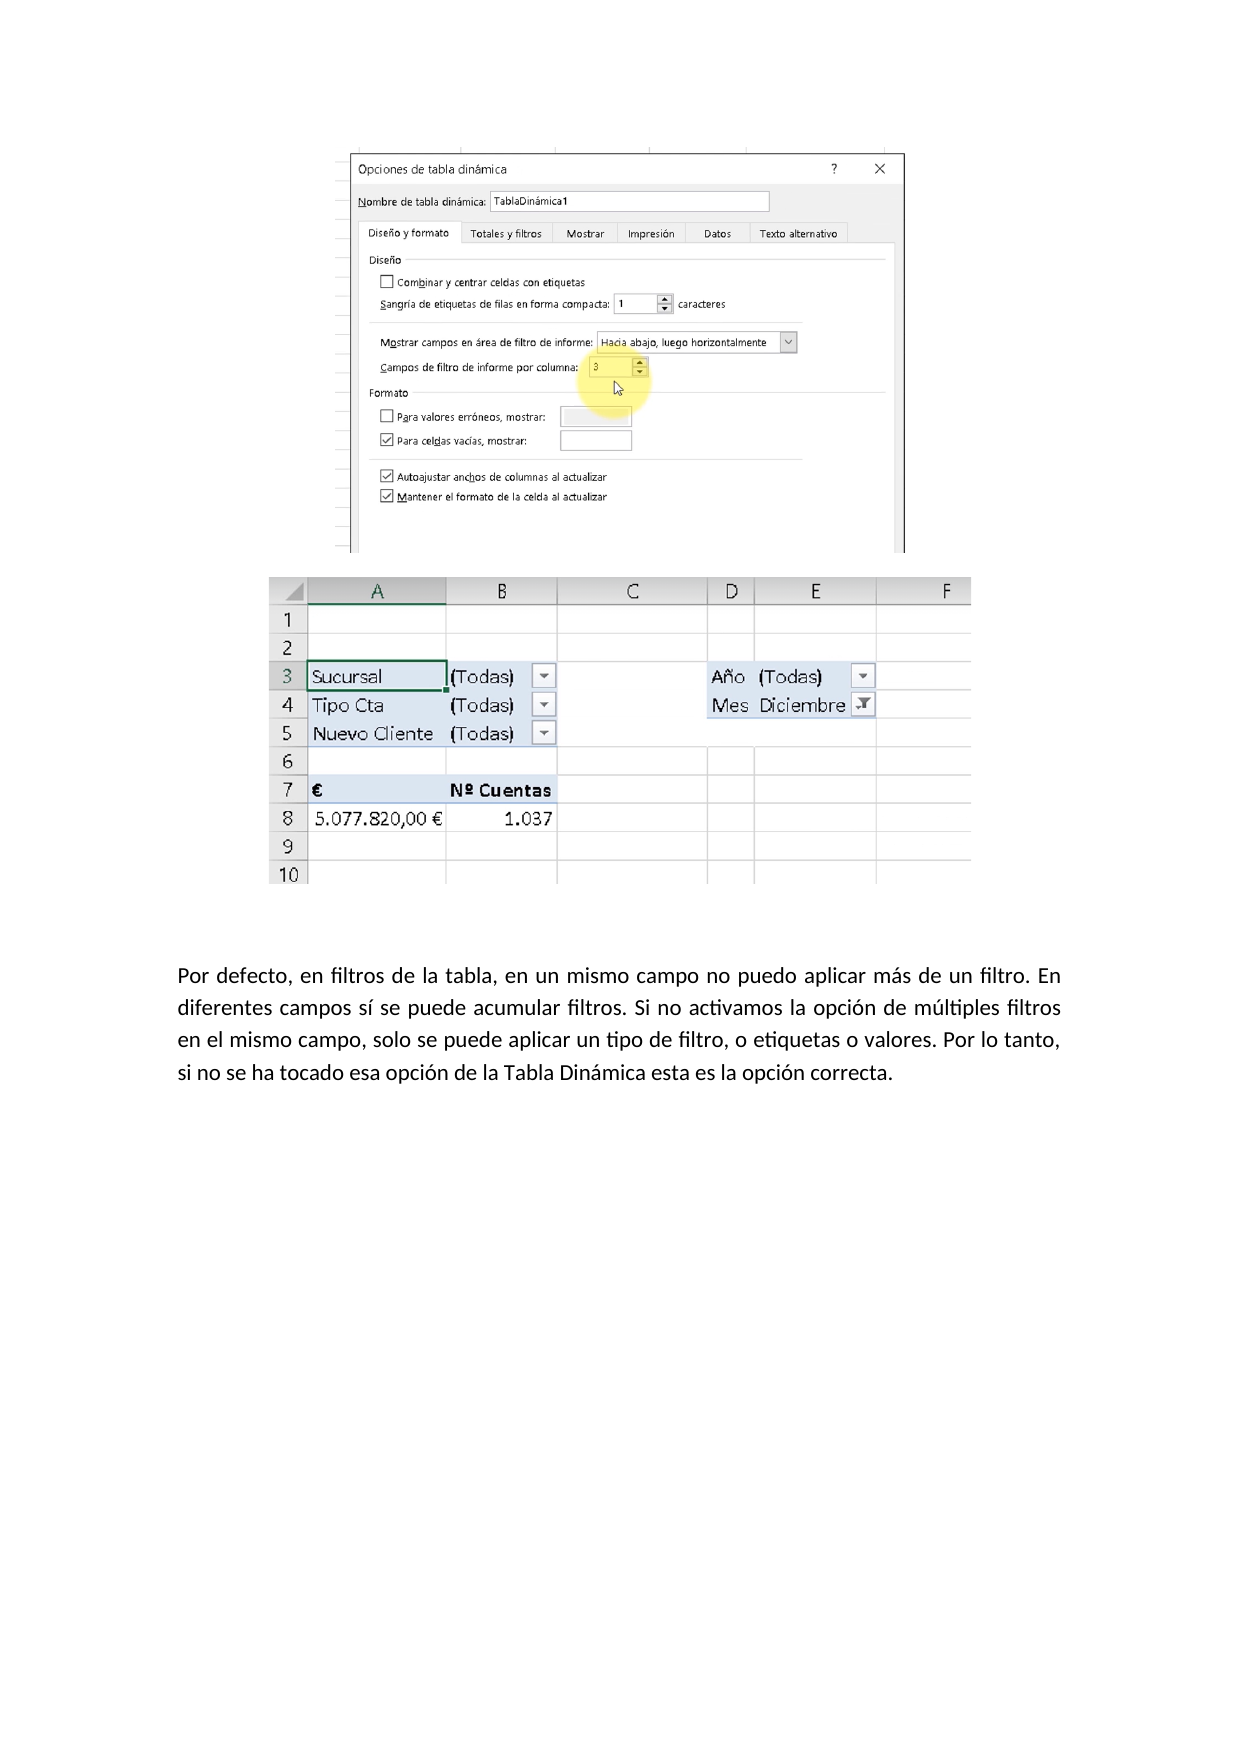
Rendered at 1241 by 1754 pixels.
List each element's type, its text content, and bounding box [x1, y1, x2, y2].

picture [268, 577, 972, 884]
text Por defecto, en filtros de la tabla, en un mismo campo no puedo aplicar más de un filtro. En diferentes campos sí se puede acumular filtros. Si no activamos la opción de múltiples filtros en el mismo campo, solo se puede aplicar un tipo de filtro, o etiquetas o valores. Por lo tanto, si no se ha tocado esa opción de la Tabla Dinámica esta es la opción correcta. [177, 961, 1063, 1086]
picture [335, 147, 906, 553]
